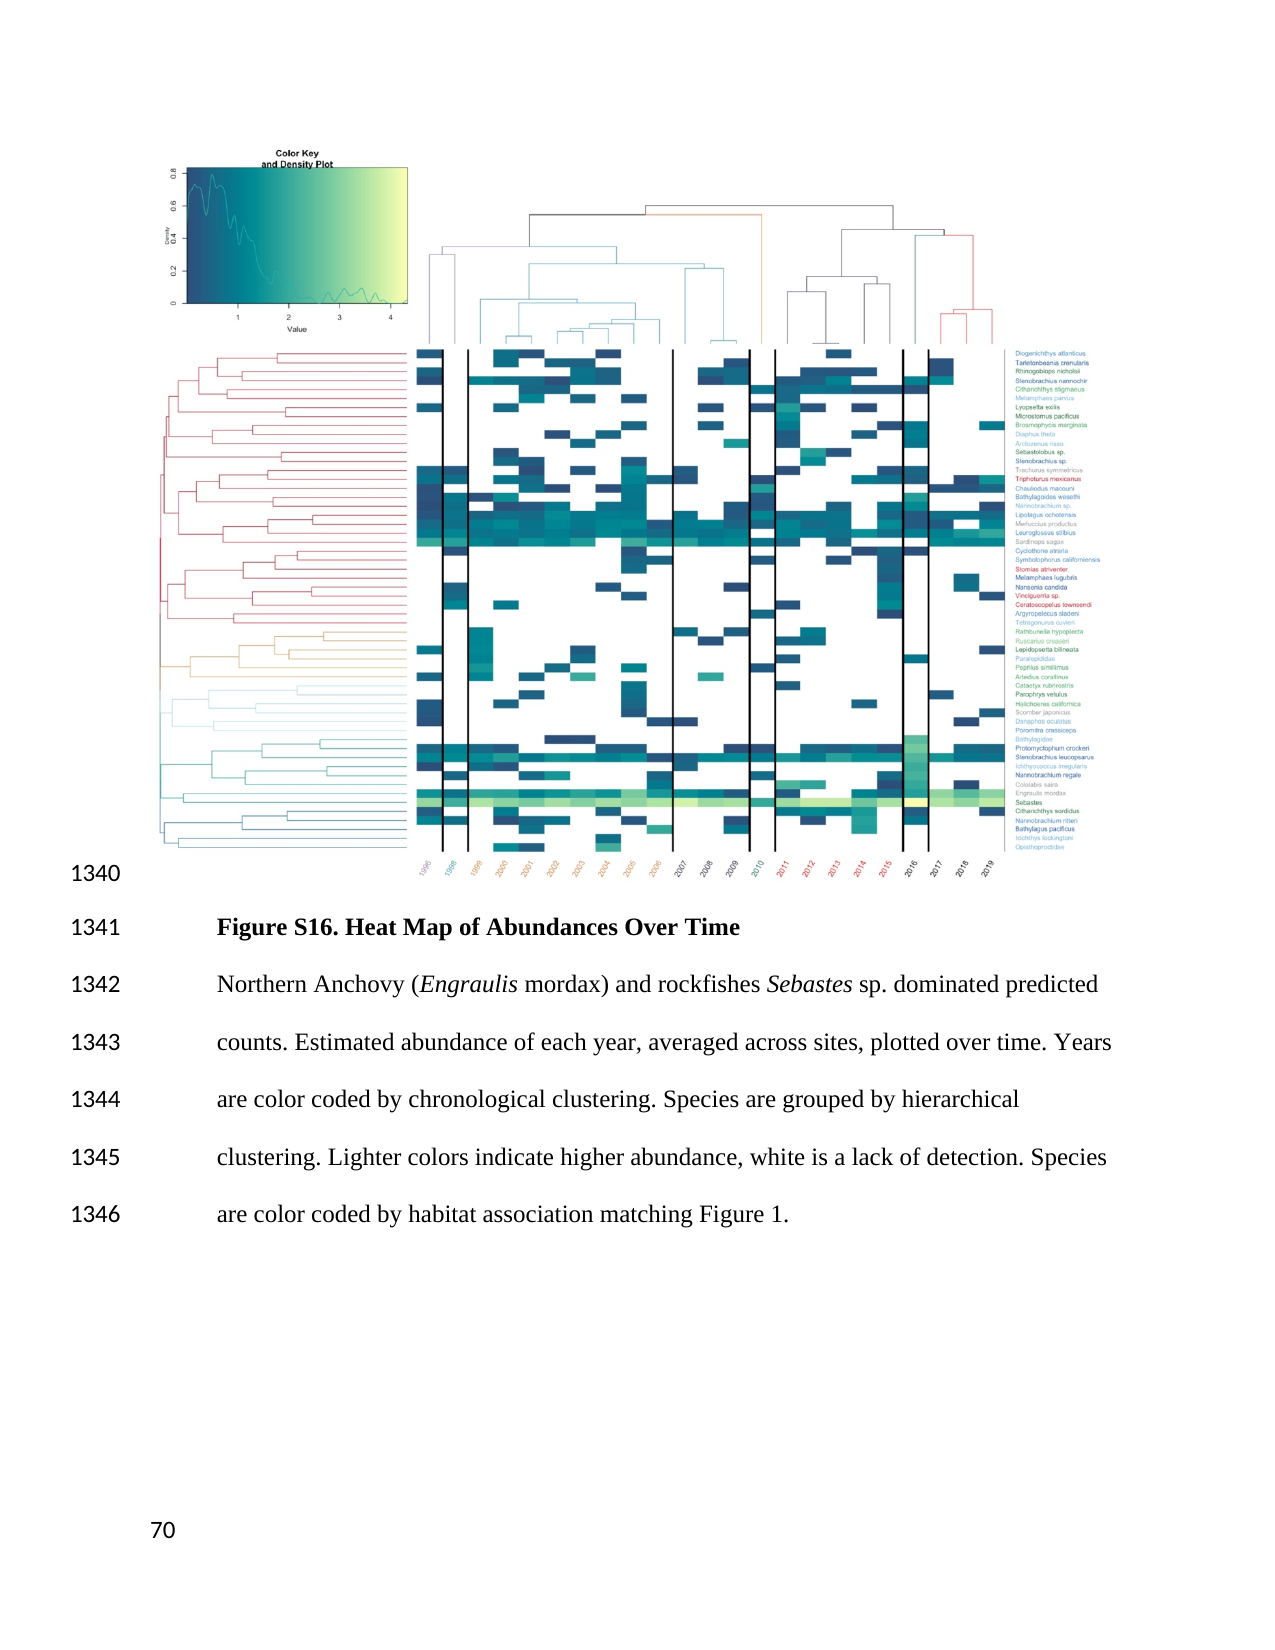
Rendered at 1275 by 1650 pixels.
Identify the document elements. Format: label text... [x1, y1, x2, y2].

text Figure S16. Heat Map of Abundances Over Time [150, 912, 1125, 941]
text Northern Anchovy (Engraulis mordax) and rockfishes Sebastes sp. dominated predicted counts. Estimated abundance of each year, averaged across sites, plotted over time. Years are color coded by chronological clustering. Species are grouped by hierarchical clustering. Lighter colors indicate higher abundance, white is a lack of detection. Species are color coded by habitat association matching Figure 1. [217, 969, 1125, 1228]
picture [150, 150, 1125, 882]
